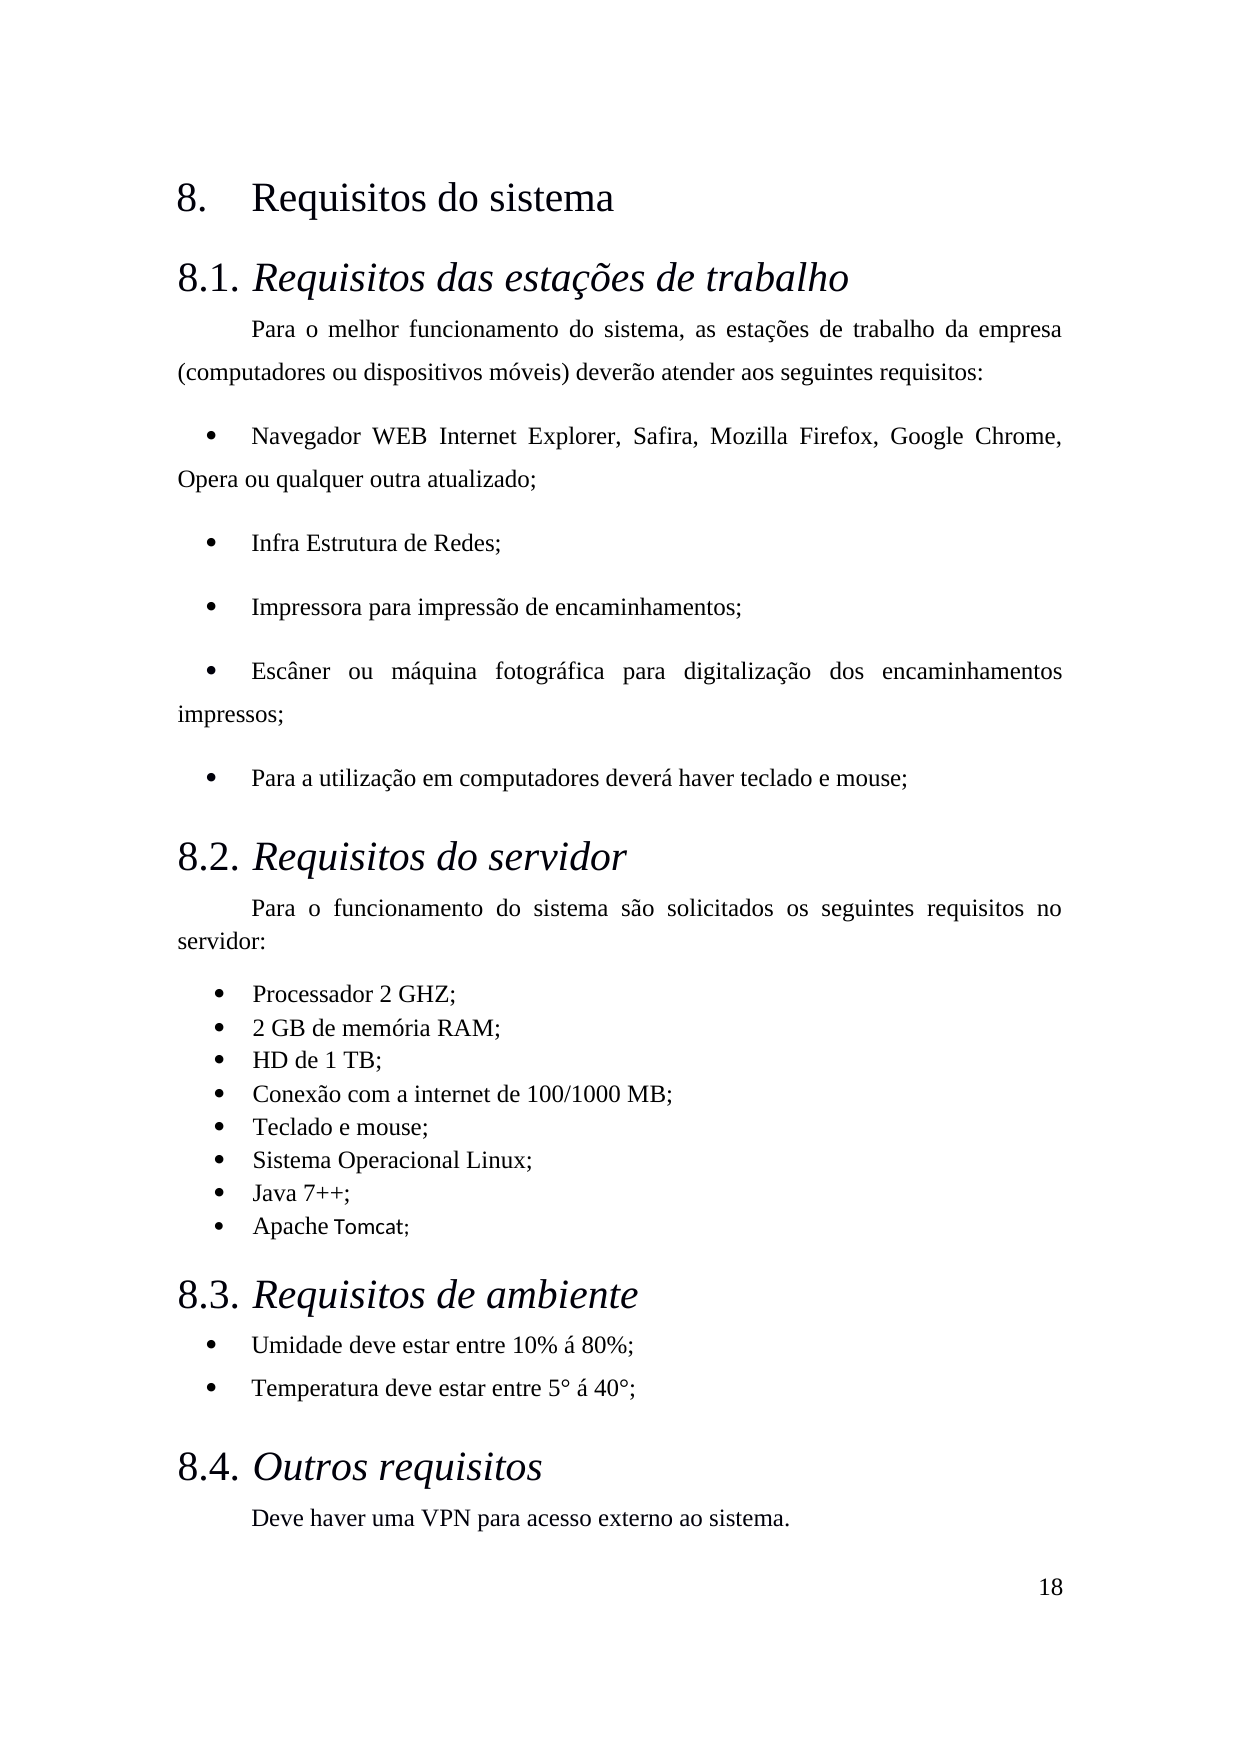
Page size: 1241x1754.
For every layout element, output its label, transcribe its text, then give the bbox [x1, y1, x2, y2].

subtitle Requisitos das estações de trabalho [177, 253, 1063, 301]
list Apache Tomcat; [215, 1211, 1063, 1240]
list Umidade deve estar entre 10% á 80%; [177, 1330, 1063, 1359]
list Conexão com a internet de 100/1000 MB; [215, 1079, 1063, 1107]
subtitle Requisitos de ambiente [177, 1269, 1063, 1317]
list Processador 2 GHZ; [215, 979, 1063, 1008]
list Impressora para impressão de encaminhamentos; [177, 592, 1063, 621]
list Navegador WEB Internet Explorer, Safira, Mozilla Firefox, Google Chrome, Opera ou qualquer outra atualizado; [177, 421, 1063, 493]
list Para a utilização em computadores deverá haver teclado e mouse; [177, 763, 1063, 792]
list Para o melhor funcionamento do sistema, as estações de trabalho da empresa (computadores ou dispositivos móveis) deverão atender aos seguintes requisitos: [177, 314, 1063, 386]
text Para o funcionamento do sistema são solicitados os seguintes requisitos no servidor: [177, 893, 1063, 954]
subtitle Requisitos do servidor [177, 831, 1063, 879]
list Java 7++; [215, 1178, 1063, 1206]
list Sistema Operacional Linux; [215, 1145, 1063, 1173]
list Teclado e mouse; [215, 1112, 1063, 1140]
list HD de 1 TB; [215, 1046, 1063, 1074]
list Temperatura deve estar entre 5° á 40°; [177, 1373, 1063, 1402]
subtitle Requisitos do sistema [176, 173, 1063, 221]
text Deve haver uma VPN para acesso externo ao sistema. [177, 1503, 1063, 1532]
subtitle Outros requisitos [177, 1442, 1063, 1489]
list Infra Estrutura de Redes; [177, 528, 1063, 557]
list Escâner ou máquina fotográfica para digitalização dos encaminhamentos impressos; [177, 656, 1063, 728]
list 2 GB de memória RAM; [215, 1013, 1063, 1041]
